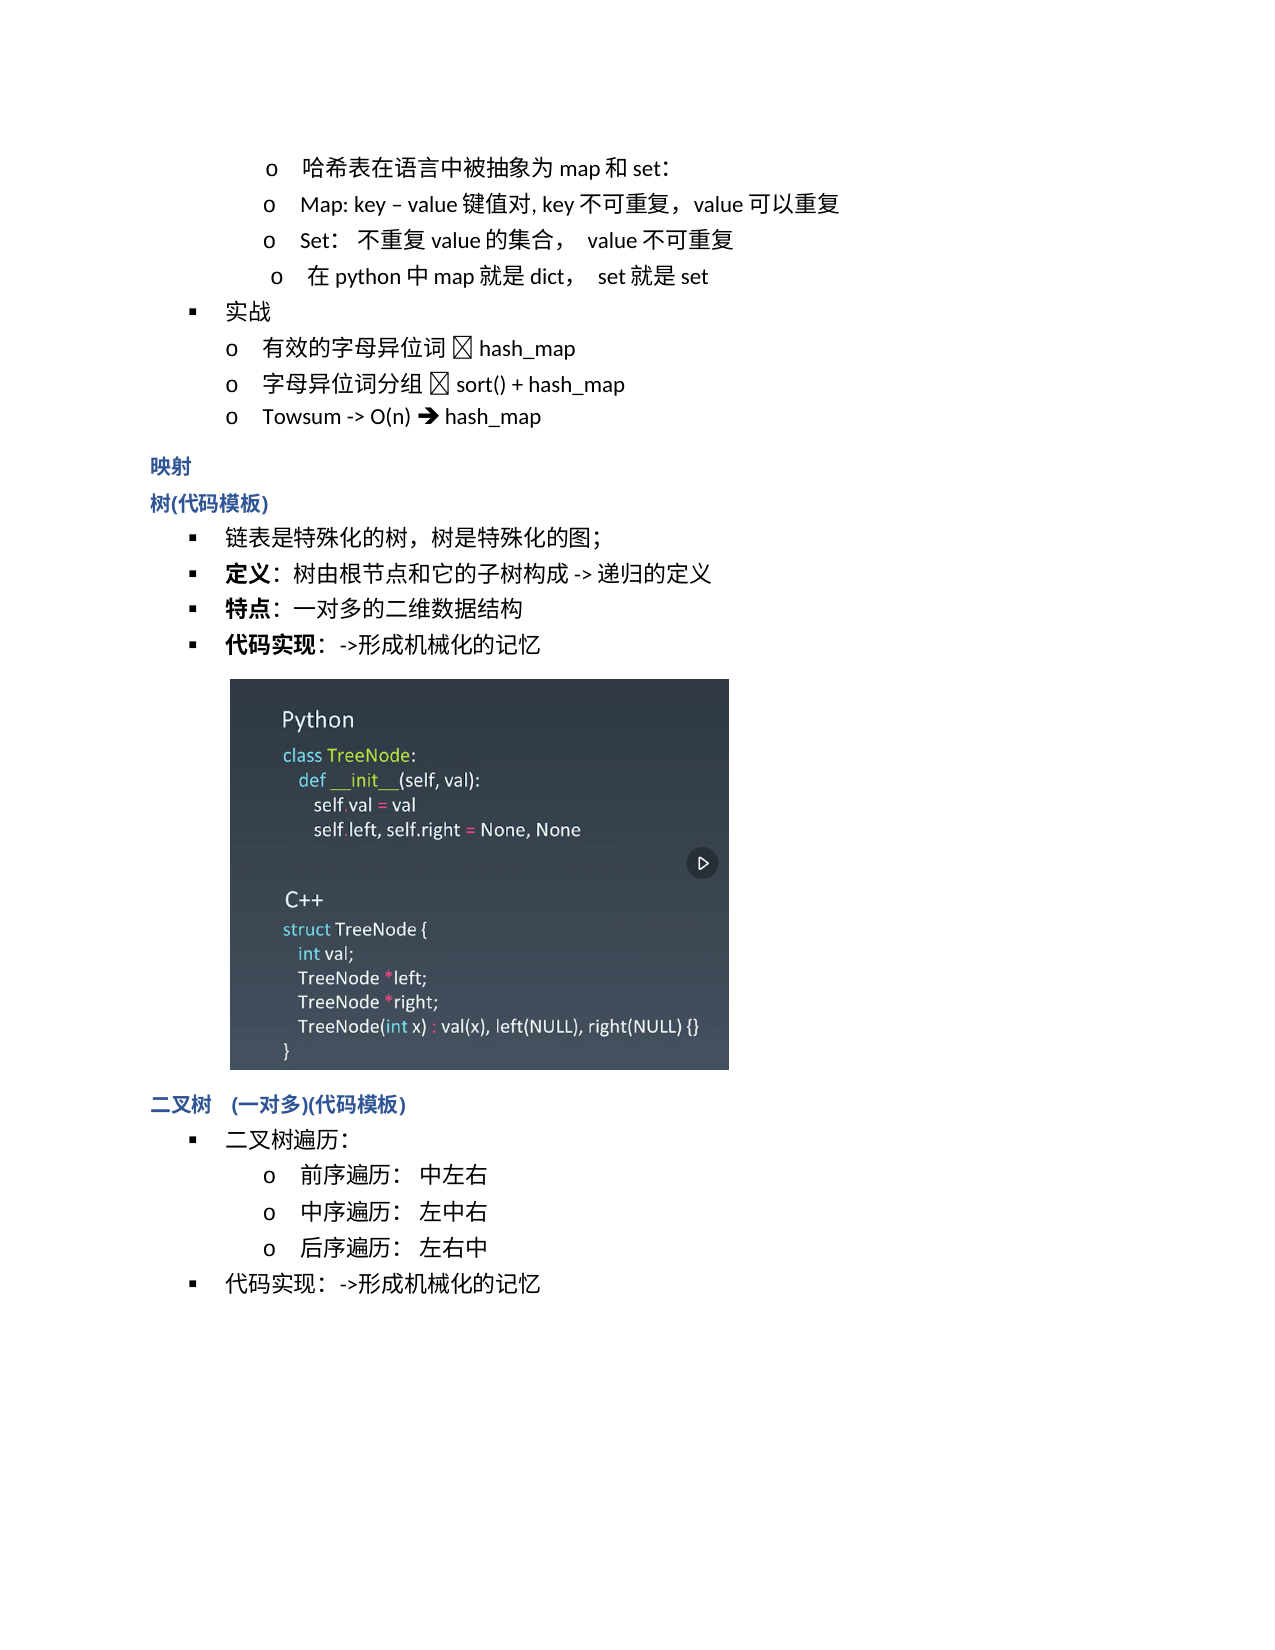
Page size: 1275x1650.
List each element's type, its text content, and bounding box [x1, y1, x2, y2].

list 代码实现：->形成机械化的记忆 [187, 627, 1125, 660]
list Towsum -> O(n) hash_map [225, 402, 1125, 431]
subtitle 树(代码模板) [150, 487, 1125, 517]
list 链表是特殊化的树，树是特殊化的图； [187, 520, 1125, 553]
list 后序遍历： 左右中 [262, 1229, 1125, 1263]
list 在python中map就是dict， set就是set [270, 258, 1125, 292]
picture [230, 679, 729, 1070]
list Set： 不重复value的集合， value不可重复 [262, 222, 1125, 256]
list 中序遍历： 左中右 [262, 1193, 1125, 1227]
list 定义：树由根节点和它的子树构成 -> 递归的定义 [187, 556, 1125, 589]
list 有效的字母异位词 hash_map [225, 330, 1125, 363]
list 二叉树遍历： [187, 1121, 1125, 1155]
list 代码实现：->形成机械化的记忆 [187, 1265, 1125, 1299]
list 哈希表在语言中被抽象为map和set： [265, 150, 1125, 183]
list 实战 [187, 294, 1125, 327]
list 特点：一对多的二维数据结构 [187, 591, 1125, 624]
subtitle 映射 [150, 450, 1125, 480]
list 字母异位词分组 sort() + hash_map [225, 366, 1125, 399]
subtitle 二叉树 (一对多)(代码模板) [150, 1089, 1125, 1119]
list 前序遍历： 中左右 [262, 1157, 1125, 1191]
list Map: key – value键值对, key不可重复，value可以重复 [262, 186, 1125, 219]
